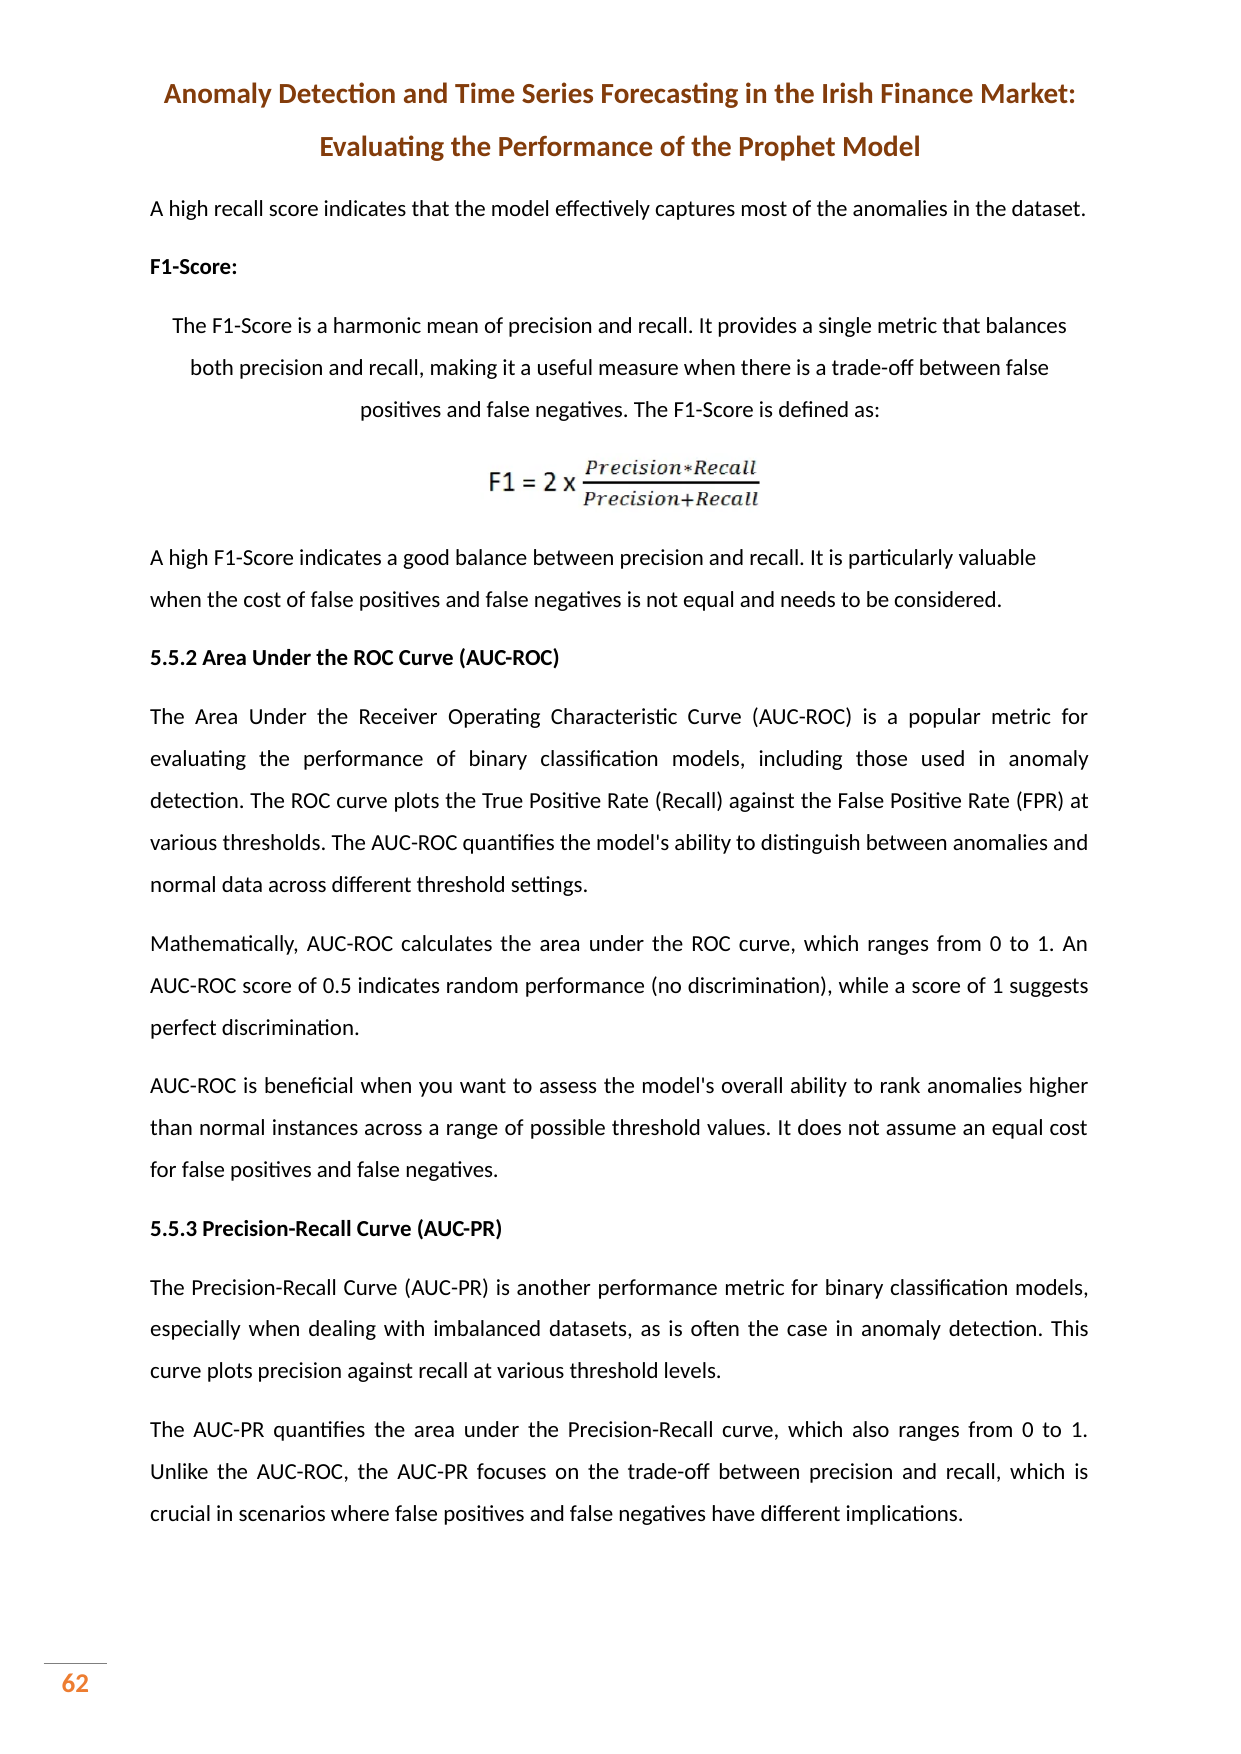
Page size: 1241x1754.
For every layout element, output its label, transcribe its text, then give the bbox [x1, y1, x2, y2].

text The Area Under the Receiver Operating Characteristic Curve (AUC-ROC) is a popular metric for evaluating the performance of binary classification models, including those used in anomaly detection. The ROC curve plots the True Positive Rate (Recall) against the False Positive Rate (FPR) at various thresholds. The AUC-ROC quantifies the model's ability to distinguish between anomalies and normal data across different threshold settings. [150, 702, 1090, 898]
picture [480, 453, 760, 513]
text A high F1-Score indicates a good balance between precision and recall. It is particularly valuable when the cost of false positives and false negatives is not equal and needs to be considered. [150, 543, 1090, 613]
text F1-Score: [150, 252, 1090, 281]
text The F1-Score is a harmonic mean of precision and recall. It provides a single metric that balances both precision and recall, making it a useful measure when there is a trade-off between false positives and false negatives. The F1-Score is defined as: [150, 311, 1090, 423]
text A high recall score indicates that the model effectively captures most of the anomalies in the dataset. [150, 194, 1090, 222]
text AUC-ROC is beneficial when you want to assess the model's overall ability to rank anomalies higher than normal instances across a range of possible threshold values. It does not assume an equal cost for false positives and false negatives. [150, 1071, 1090, 1183]
text 5.5.3 Precision-Recall Curve (AUC-PR) [150, 1214, 1090, 1242]
text 5.5.2 Area Under the ROC Curve (AUC-ROC) [150, 643, 1090, 672]
text Mathematically, AUC-ROC calculates the area under the ROC curve, which ranges from 0 to 1. An AUC-ROC score of 0.5 indicates random performance (no discrimination), while a score of 1 suggests perfect discrimination. [150, 929, 1090, 1041]
text The Precision-Recall Curve (AUC-PR) is another performance metric for binary classification models, especially when dealing with imbalanced datasets, as is often the case in anomaly detection. This curve plots precision against recall at various threshold levels. [150, 1273, 1090, 1384]
text The AUC-PR quantifies the area under the Precision-Recall curve, which also ranges from 0 to 1. Unlike the AUC-ROC, the AUC-PR focuses on the trade-off between precision and recall, which is crucial in scenarios where false positives and false negatives have different implications. [150, 1415, 1090, 1527]
